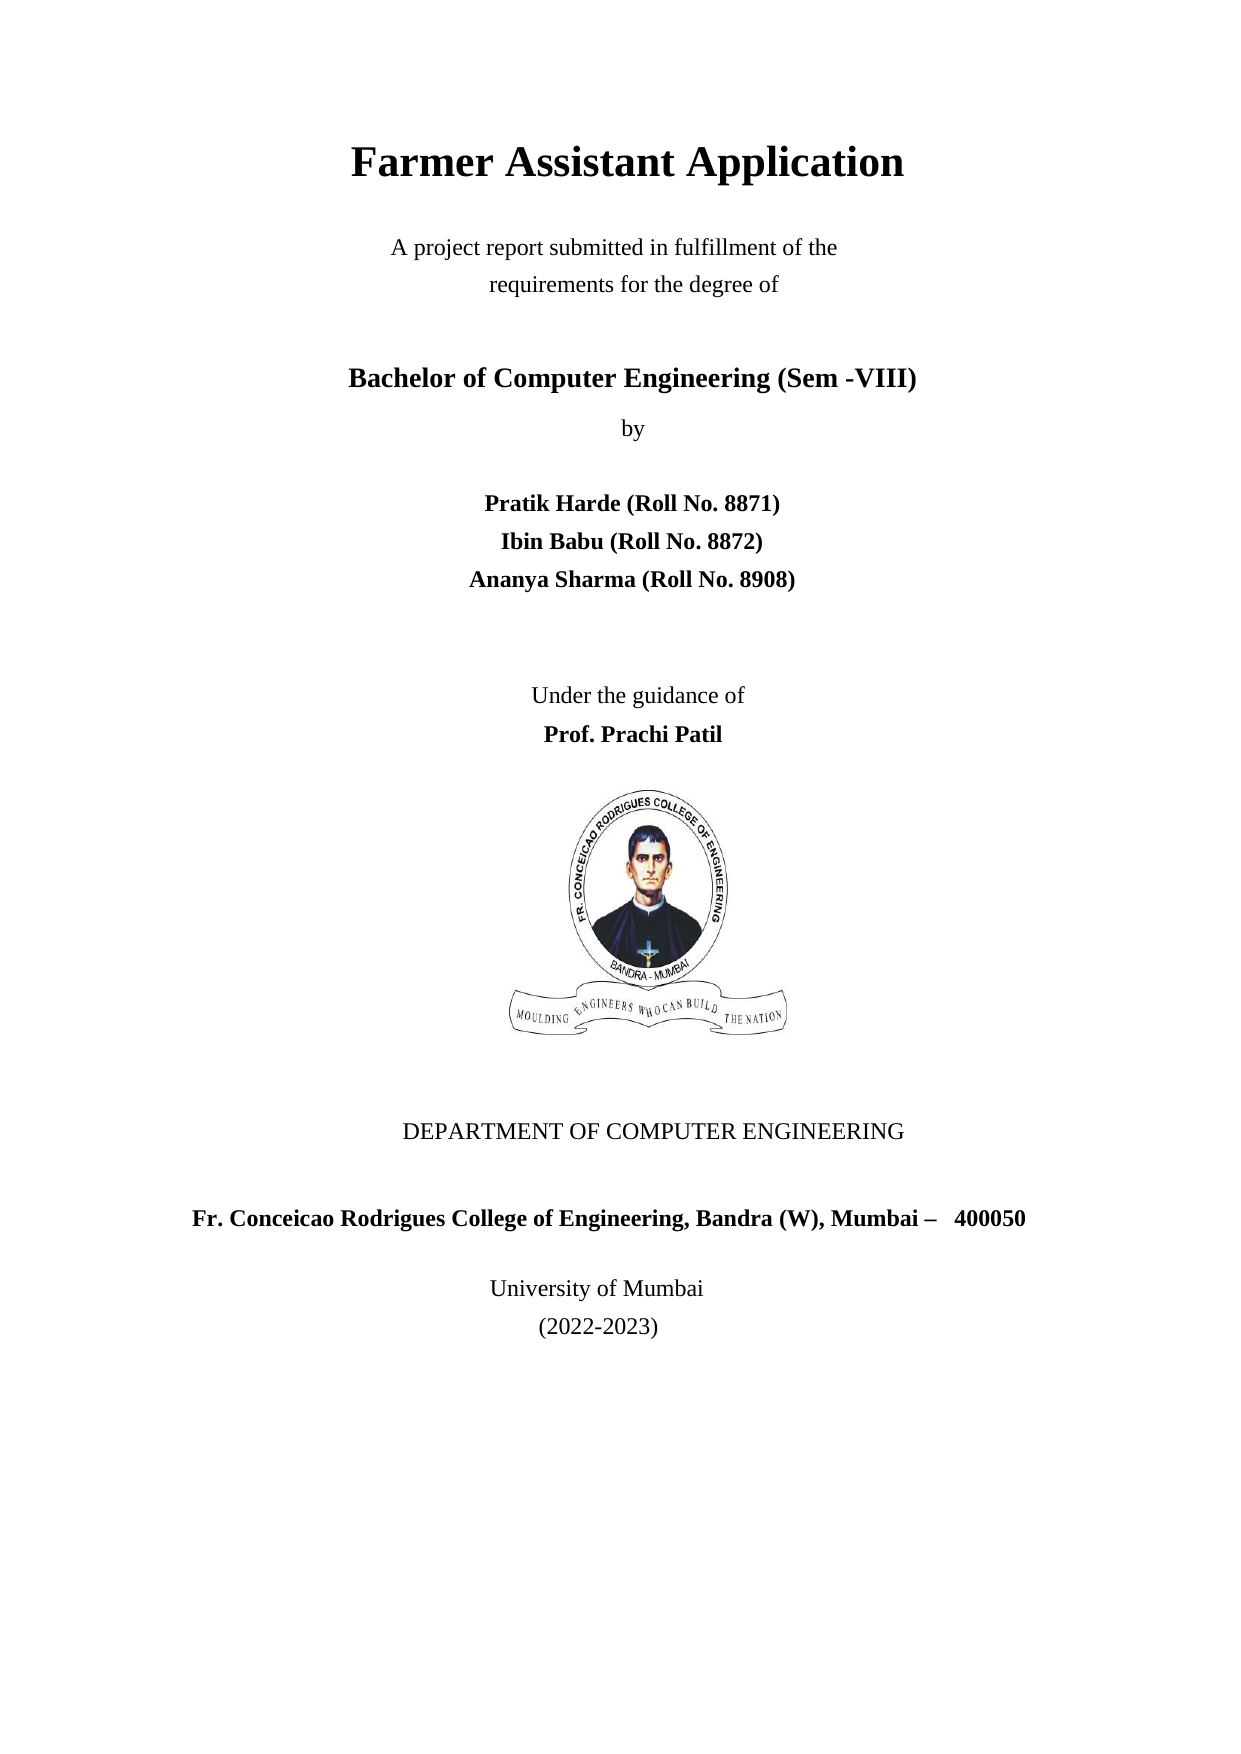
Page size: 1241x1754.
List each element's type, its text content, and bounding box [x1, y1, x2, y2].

text (2022-2023) [353, 1312, 956, 1340]
text Bachelor of Computer Engineering (Sem -VIII) [341, 361, 1102, 394]
text University of Mumbai [466, 1274, 798, 1302]
picture [509, 790, 787, 1035]
text Ananya Sharma (Roll No. 8908) [163, 565, 1102, 592]
text Farmer Assistant Application [351, 136, 1102, 186]
text Under the guidance of [466, 681, 810, 708]
text A project report submitted in fulfillment of the requirements for the degree of [372, 233, 956, 297]
text by [466, 414, 800, 442]
text DEPARTMENT OF COMPUTER ENGINEERING [372, 1117, 956, 1144]
text Ibin Babu (Roll No. 8872) [163, 527, 1102, 554]
text Prof. Prachi Patil [466, 720, 810, 747]
text Pratik Harde (Roll No. 8871) [163, 489, 1102, 516]
text Fr. Conceicao Rodrigues College of Engineering, Bandra (W), Mumbai – 400050 [146, 1204, 1027, 1232]
